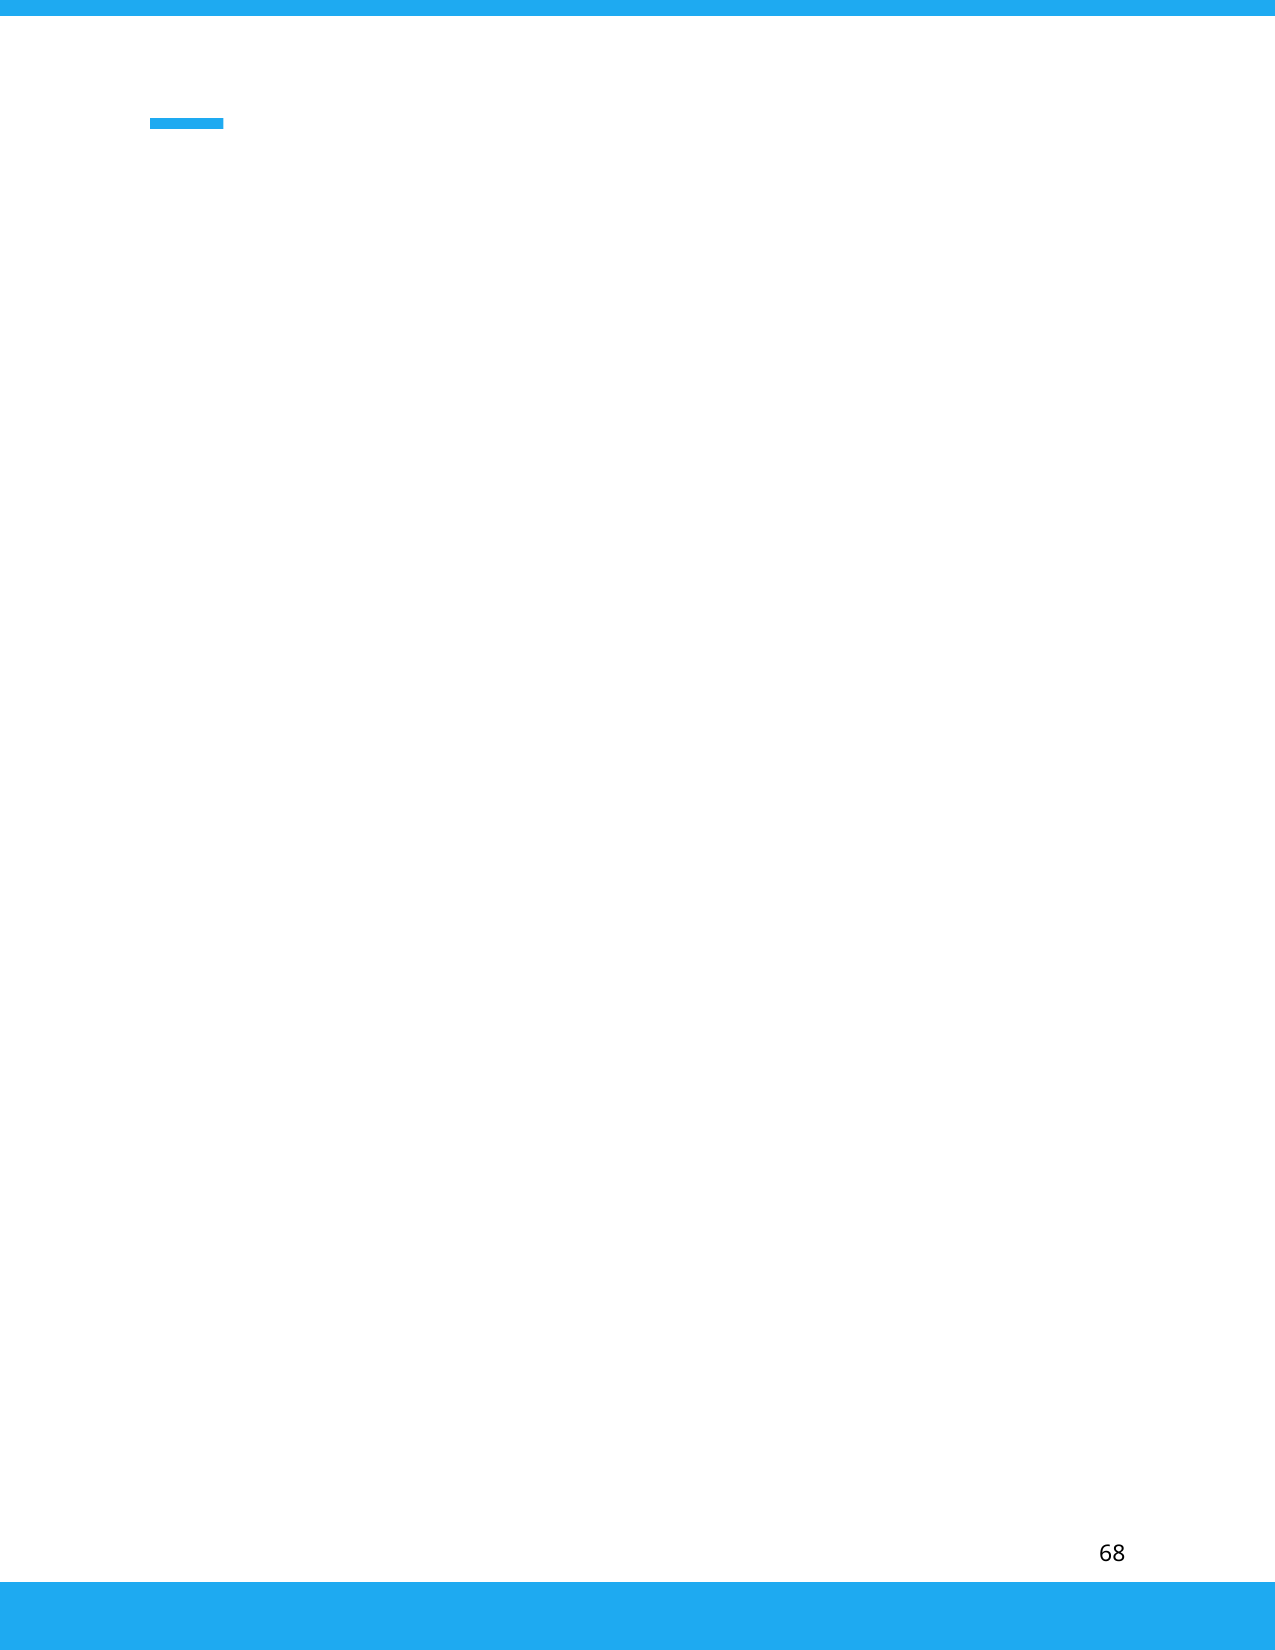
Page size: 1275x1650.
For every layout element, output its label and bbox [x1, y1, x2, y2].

picture [0, 0, 1275, 16]
picture [150, 118, 224, 129]
picture [0, 1582, 1275, 1650]
